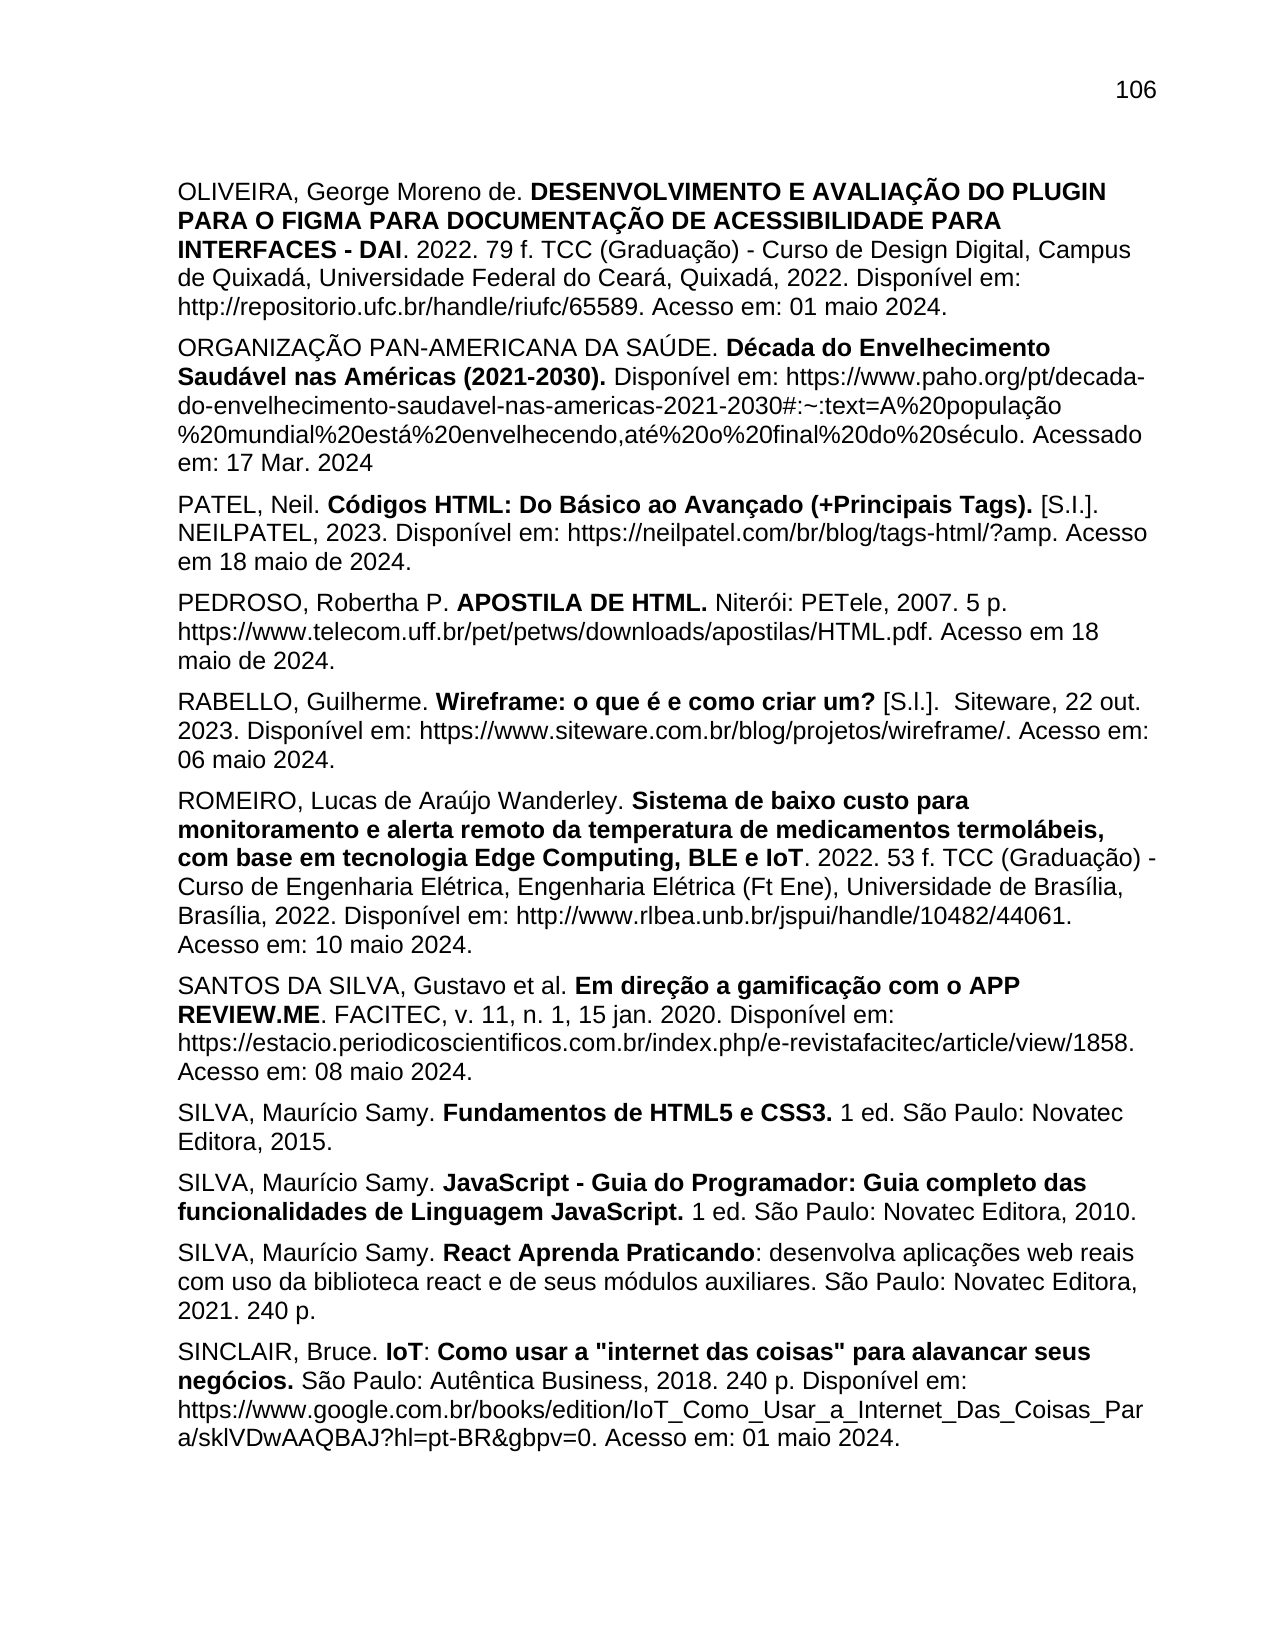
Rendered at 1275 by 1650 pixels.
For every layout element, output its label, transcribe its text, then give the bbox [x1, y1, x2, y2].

text PATEL, Neil. Códigos HTML: Do Básico ao Avançado (+Principais Tags). [S.I.]. NEILPATEL, 2023. Disponível em: https://neilpatel.com/br/blog/tags-html/?amp. Acesso em 18 maio de 2024. [177, 490, 1157, 576]
text SANTOS DA SILVA, Gustavo et al. Em direção a gamificação com o APP REVIEW.ME. FACITEC, v. 11, n. 1, 15 jan. 2020. Disponível em: https://estacio.periodicoscientificos.com.br/index.php/e-revistafacitec/article/view/1858. Acesso em: 08 maio 2024. [177, 971, 1157, 1086]
text RABELLO, Guilherme. Wireframe: o que é e como criar um? [S.l.]. Siteware, 22 out. 2023. Disponível em: https://www.siteware.com.br/blog/projetos/wireframe/. Acesso em: 06 maio 2024. [177, 687, 1157, 773]
text OLIVEIRA, George Moreno de. DESENVOLVIMENTO E AVALIAÇÃO DO PLUGIN PARA O FIGMA PARA DOCUMENTAÇÃO DE ACESSIBILIDADE PARA INTERFACES - DAI. 2022. 79 f. TCC (Graduação) - Curso de Design Digital, Campus de Quixadá, Universidade Federal do Ceará, Quixadá, 2022. Disponível em: http://repositorio.ufc.br/handle/riufc/65589. Acesso em: 01 maio 2024. [177, 177, 1157, 321]
text ORGANIZAÇÃO PAN-AMERICANA DA SAÚDE. Década do Envelhecimento Saudável nas Américas (2021-2030). Disponível em: https://www.paho.org/pt/decada-do-envelhecimento-saudavel-nas-americas-2021-2030#:~:text=A%20população%20mundial%20está%20envelhecendo,até%20o%20final%20do%20século. Acessado em: 17 Mar. 2024 [177, 333, 1157, 477]
text PEDROSO, Robertha P. APOSTILA DE HTML. Niterói: PETele, 2007. 5 p. https://www.telecom.uff.br/pet/petws/downloads/apostilas/HTML.pdf. Acesso em 18 maio de 2024. [177, 588, 1157, 675]
text SILVA, Maurício Samy. JavaScript - Guia do Programador: Guia completo das funcionalidades de Linguagem JavaScript. 1 ed. São Paulo: Novatec Editora, 2010. [177, 1168, 1157, 1226]
text SILVA, Maurício Samy. React Aprenda Praticando: desenvolva aplicações web reais com uso da biblioteca react e de seus módulos auxiliares. São Paulo: Novatec Editora, 2021. 240 p. [177, 1238, 1157, 1325]
text SILVA, Maurício Samy. Fundamentos de HTML5 e CSS3. 1 ed. São Paulo: Novatec Editora, 2015. [177, 1098, 1157, 1156]
text SINCLAIR, Bruce. IoT: Como usar a "internet das coisas" para alavancar seus negócios. São Paulo: Autêntica Business, 2018. 240 p. Disponível em: https://www.google.com.br/books/edition/IoT_Como_Usar_a_Internet_Das_Coisas_Para/sklVDwAAQBAJ?hl=pt-BR&gbpv=0. Acesso em: 01 maio 2024. [177, 1337, 1157, 1452]
text ROMEIRO, Lucas de Araújo Wanderley. Sistema de baixo custo para monitoramento e alerta remoto da temperatura de medicamentos termolábeis, com base em tecnologia Edge Computing, BLE e IoT. 2022. 53 f. TCC (Graduação) - Curso de Engenharia Elétrica, Engenharia Elétrica (Ft Ene), Universidade de Brasília, Brasília, 2022. Disponível em: http://www.rlbea.unb.br/jspui/handle/10482/44061. Acesso em: 10 maio 2024. [177, 786, 1157, 958]
